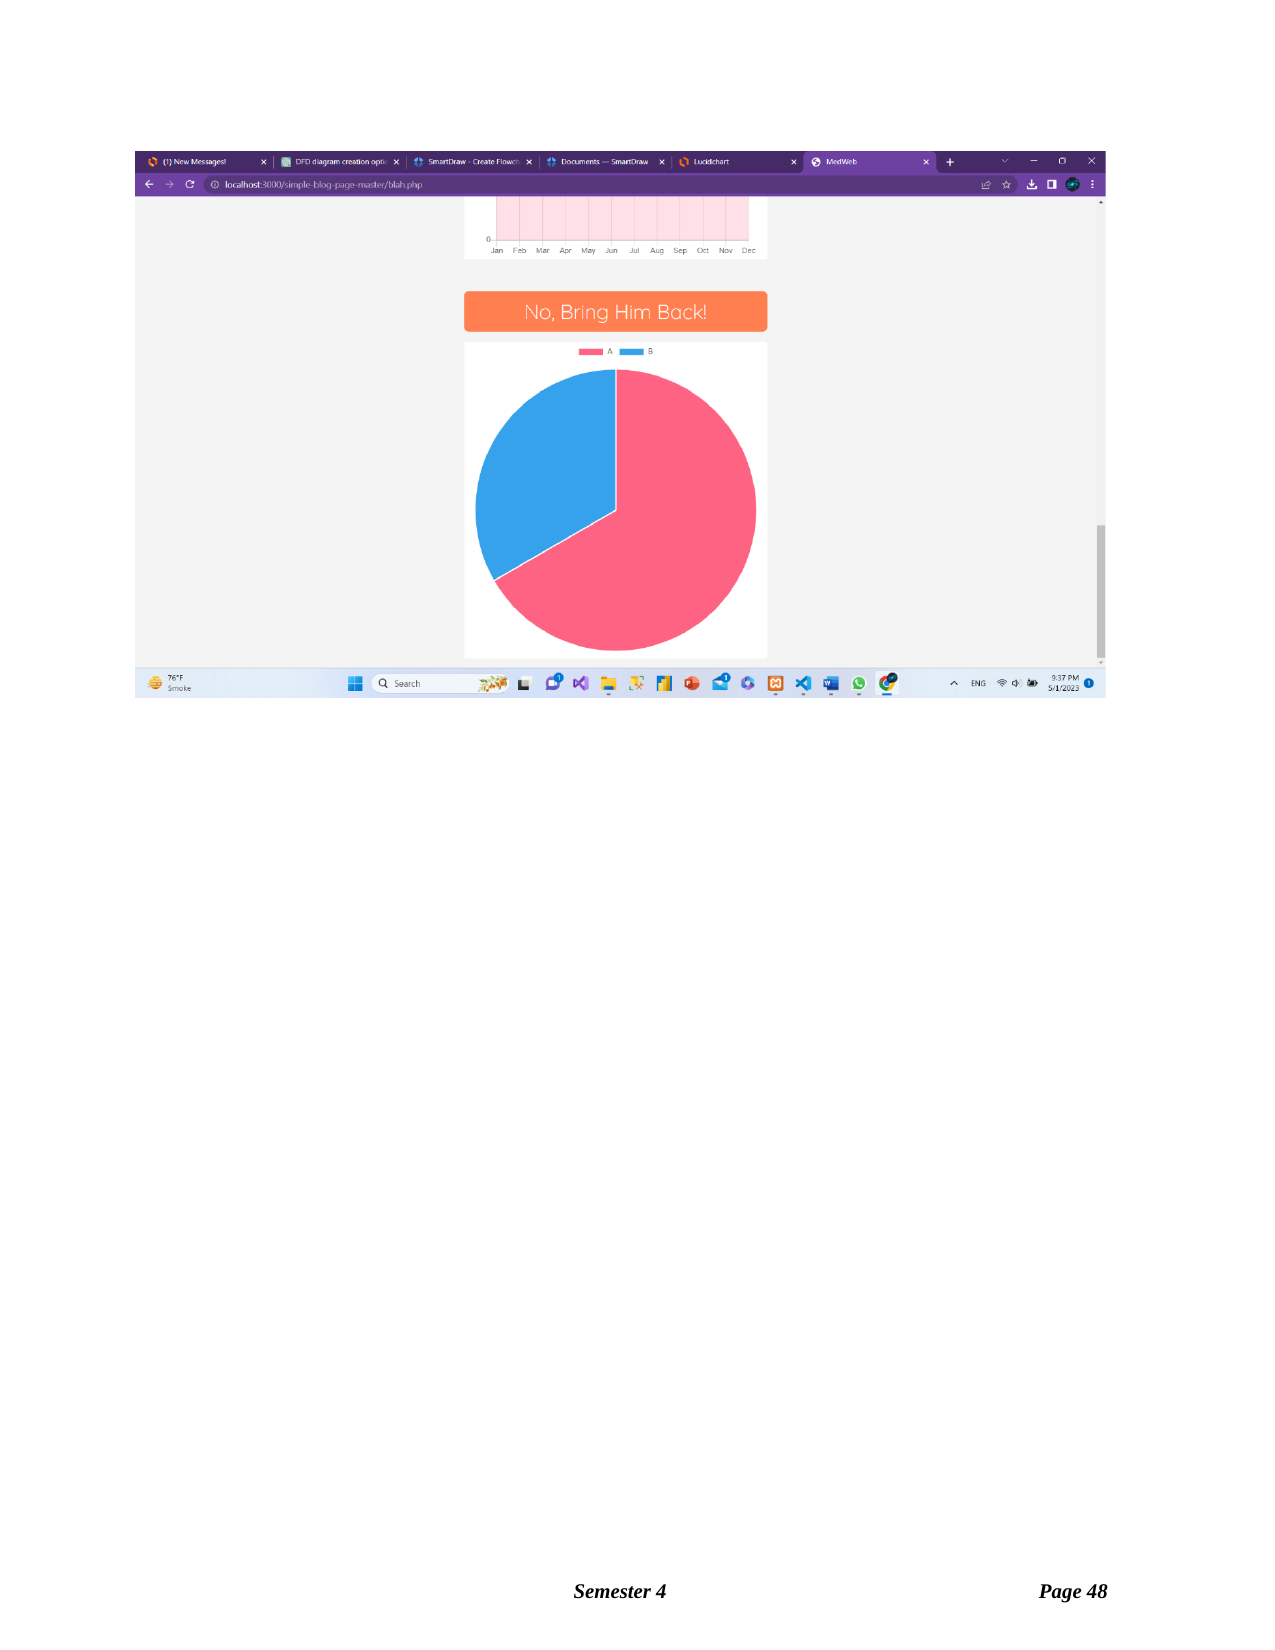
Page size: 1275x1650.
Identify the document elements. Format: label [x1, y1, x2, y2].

picture [135, 151, 1106, 698]
